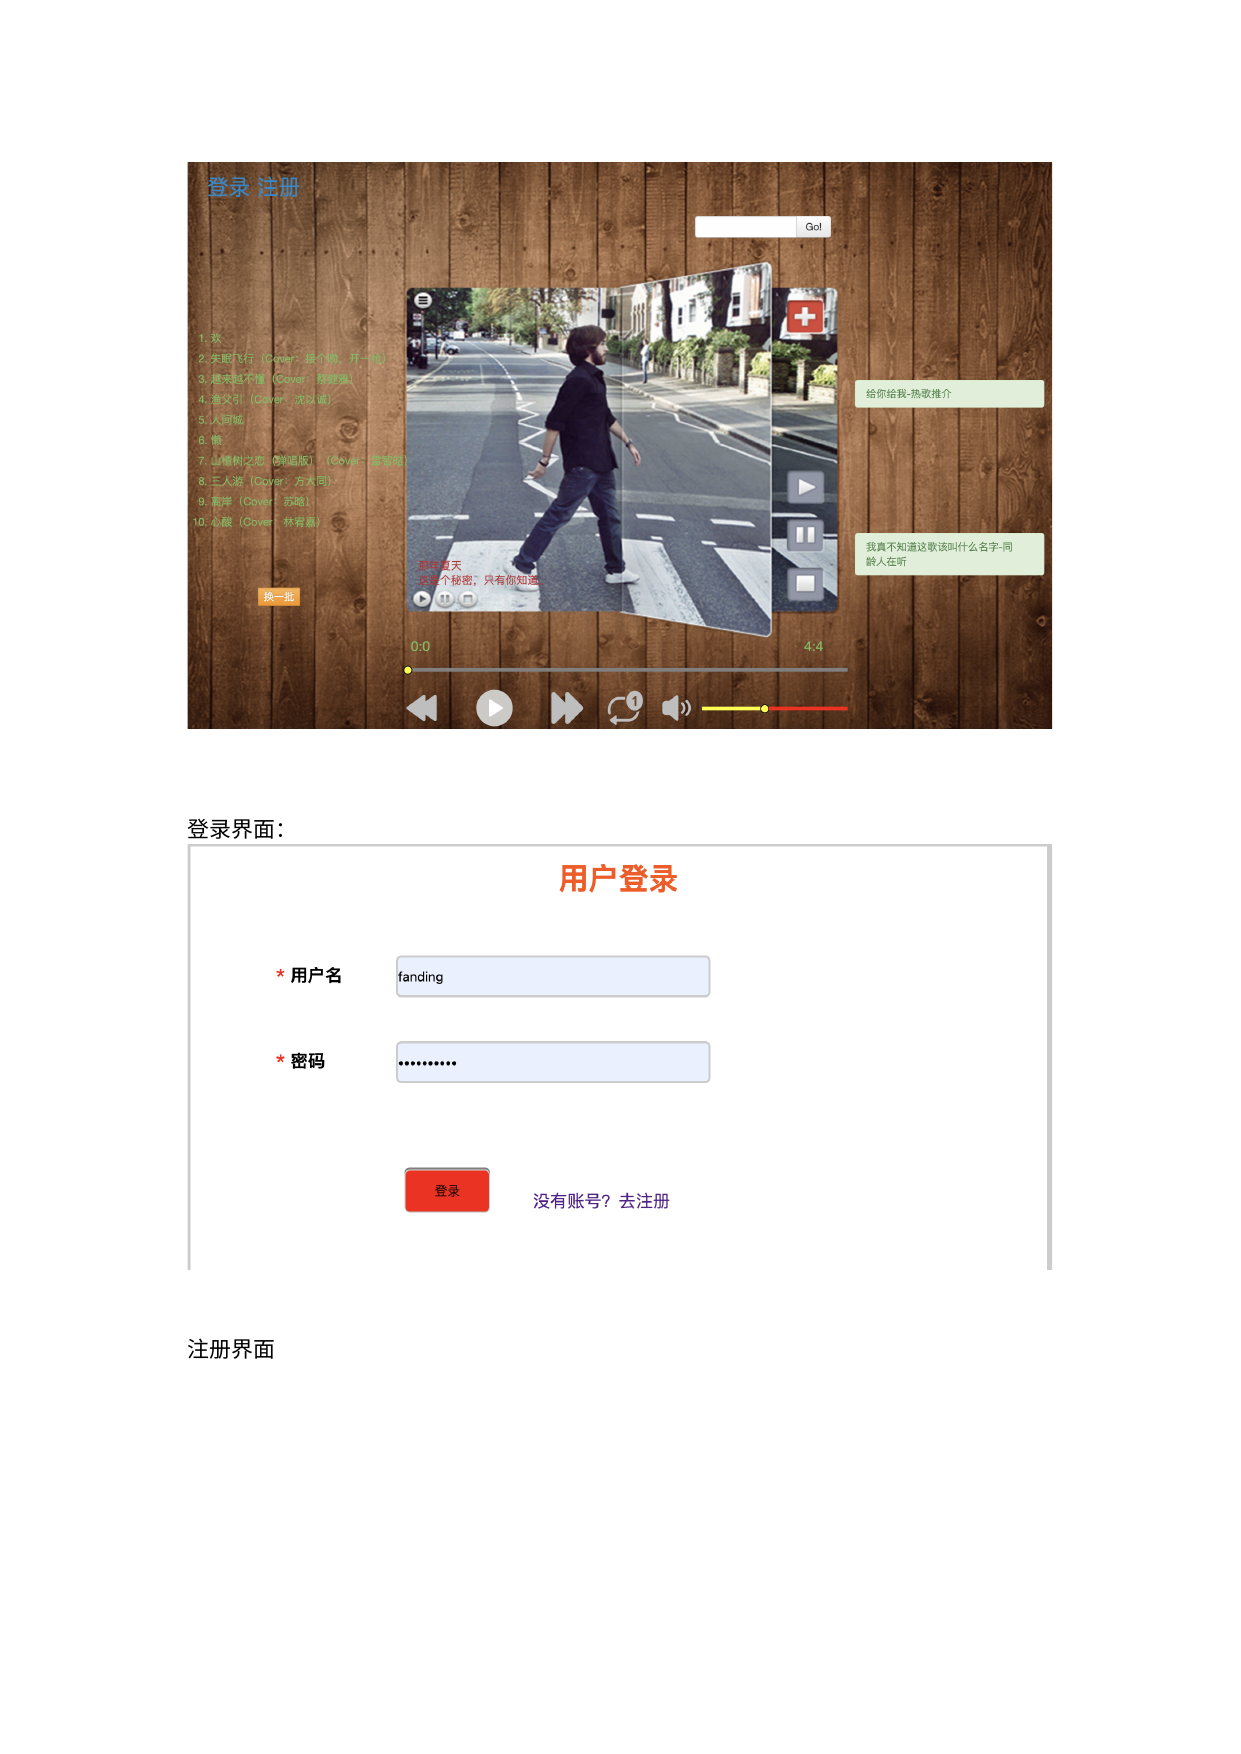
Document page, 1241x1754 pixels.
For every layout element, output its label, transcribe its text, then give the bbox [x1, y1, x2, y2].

picture [187, 844, 1053, 1270]
text 登录界面： [187, 812, 1053, 844]
text 注册界面 [187, 1332, 1053, 1364]
picture [187, 162, 1053, 729]
